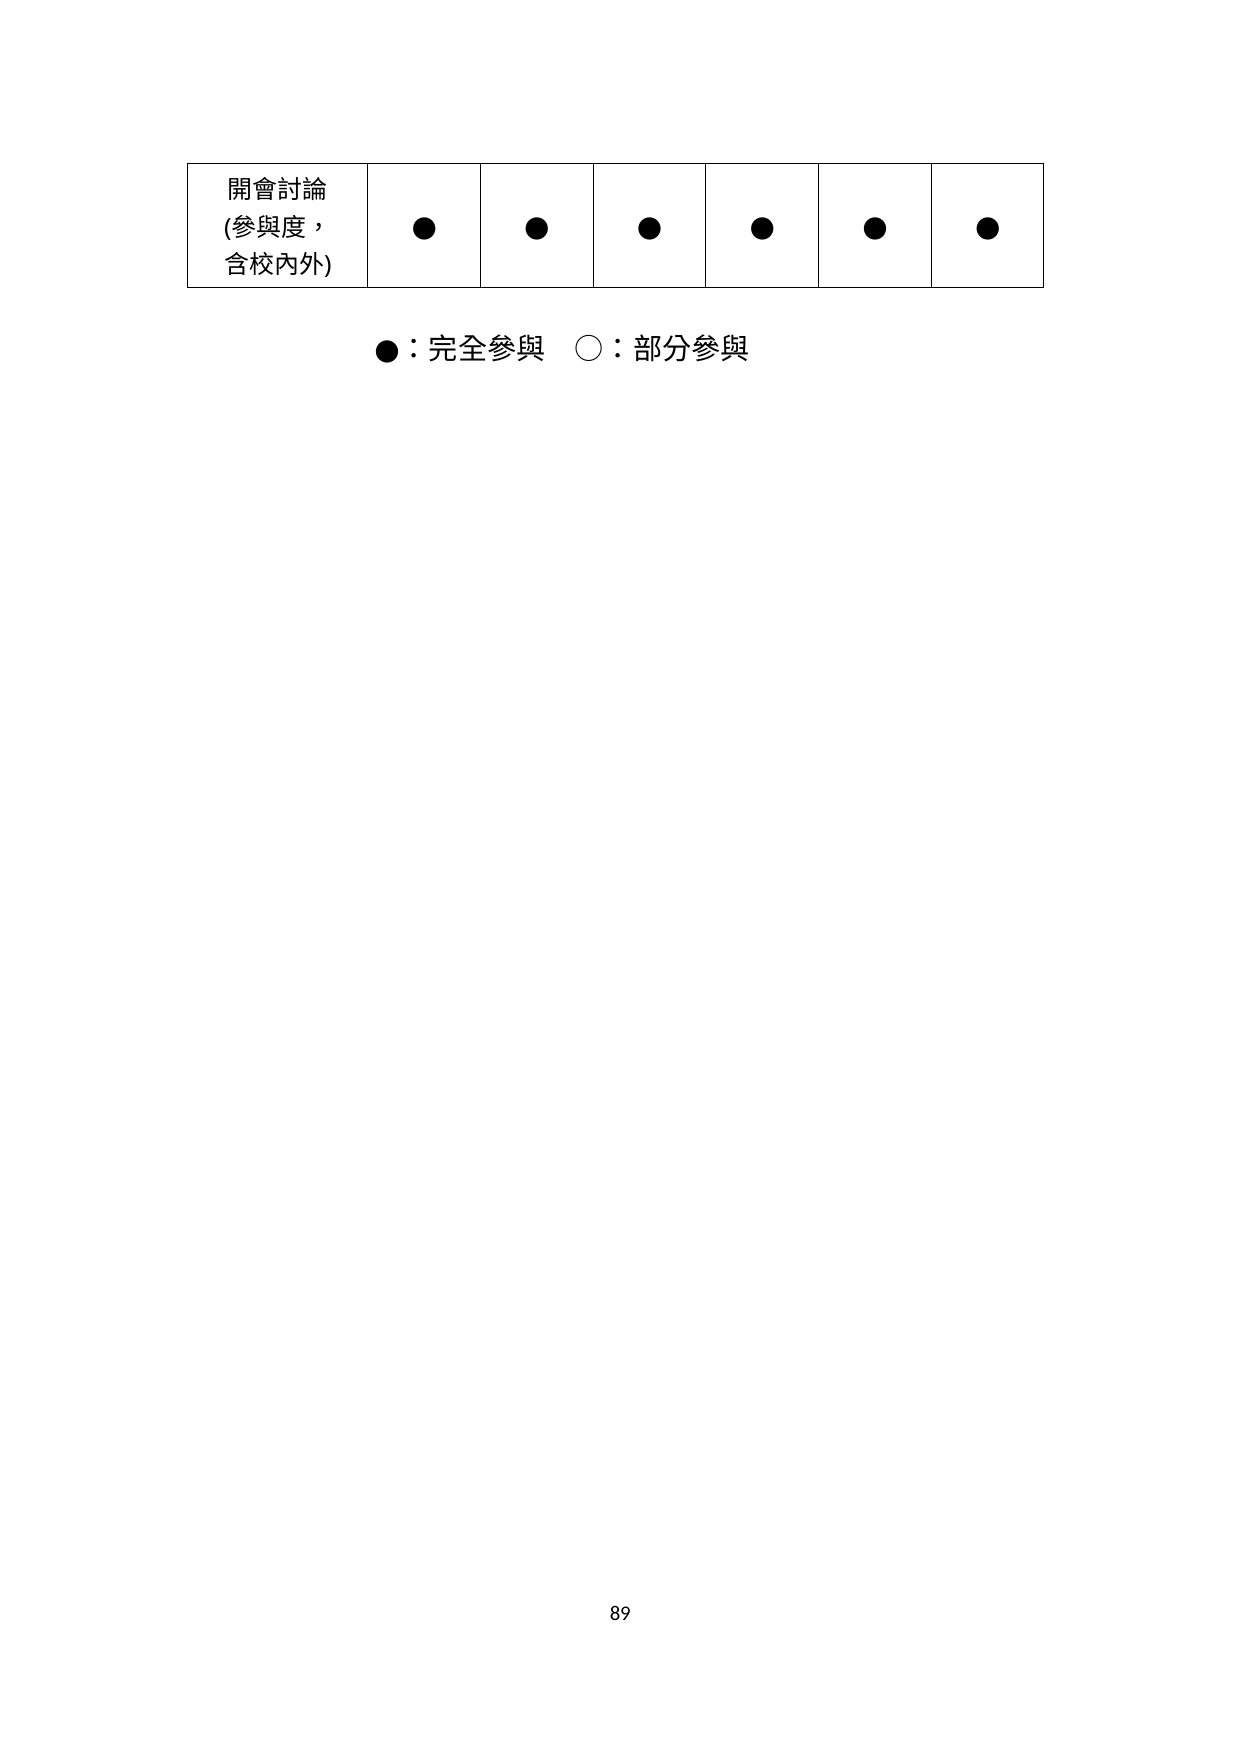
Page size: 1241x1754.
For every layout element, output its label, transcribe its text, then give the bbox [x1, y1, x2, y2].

table_cell ● [819, 164, 931, 287]
table_cell ● [368, 164, 480, 287]
table_cell ● [706, 164, 818, 287]
table_cell ● [932, 164, 1043, 287]
table_cell ● [481, 164, 593, 287]
text ●：完全參與 ○：部分參與 [187, 326, 936, 368]
table_cell 開會討論 (參與度， 含校內外) [188, 164, 367, 287]
table_cell ● [594, 164, 705, 287]
